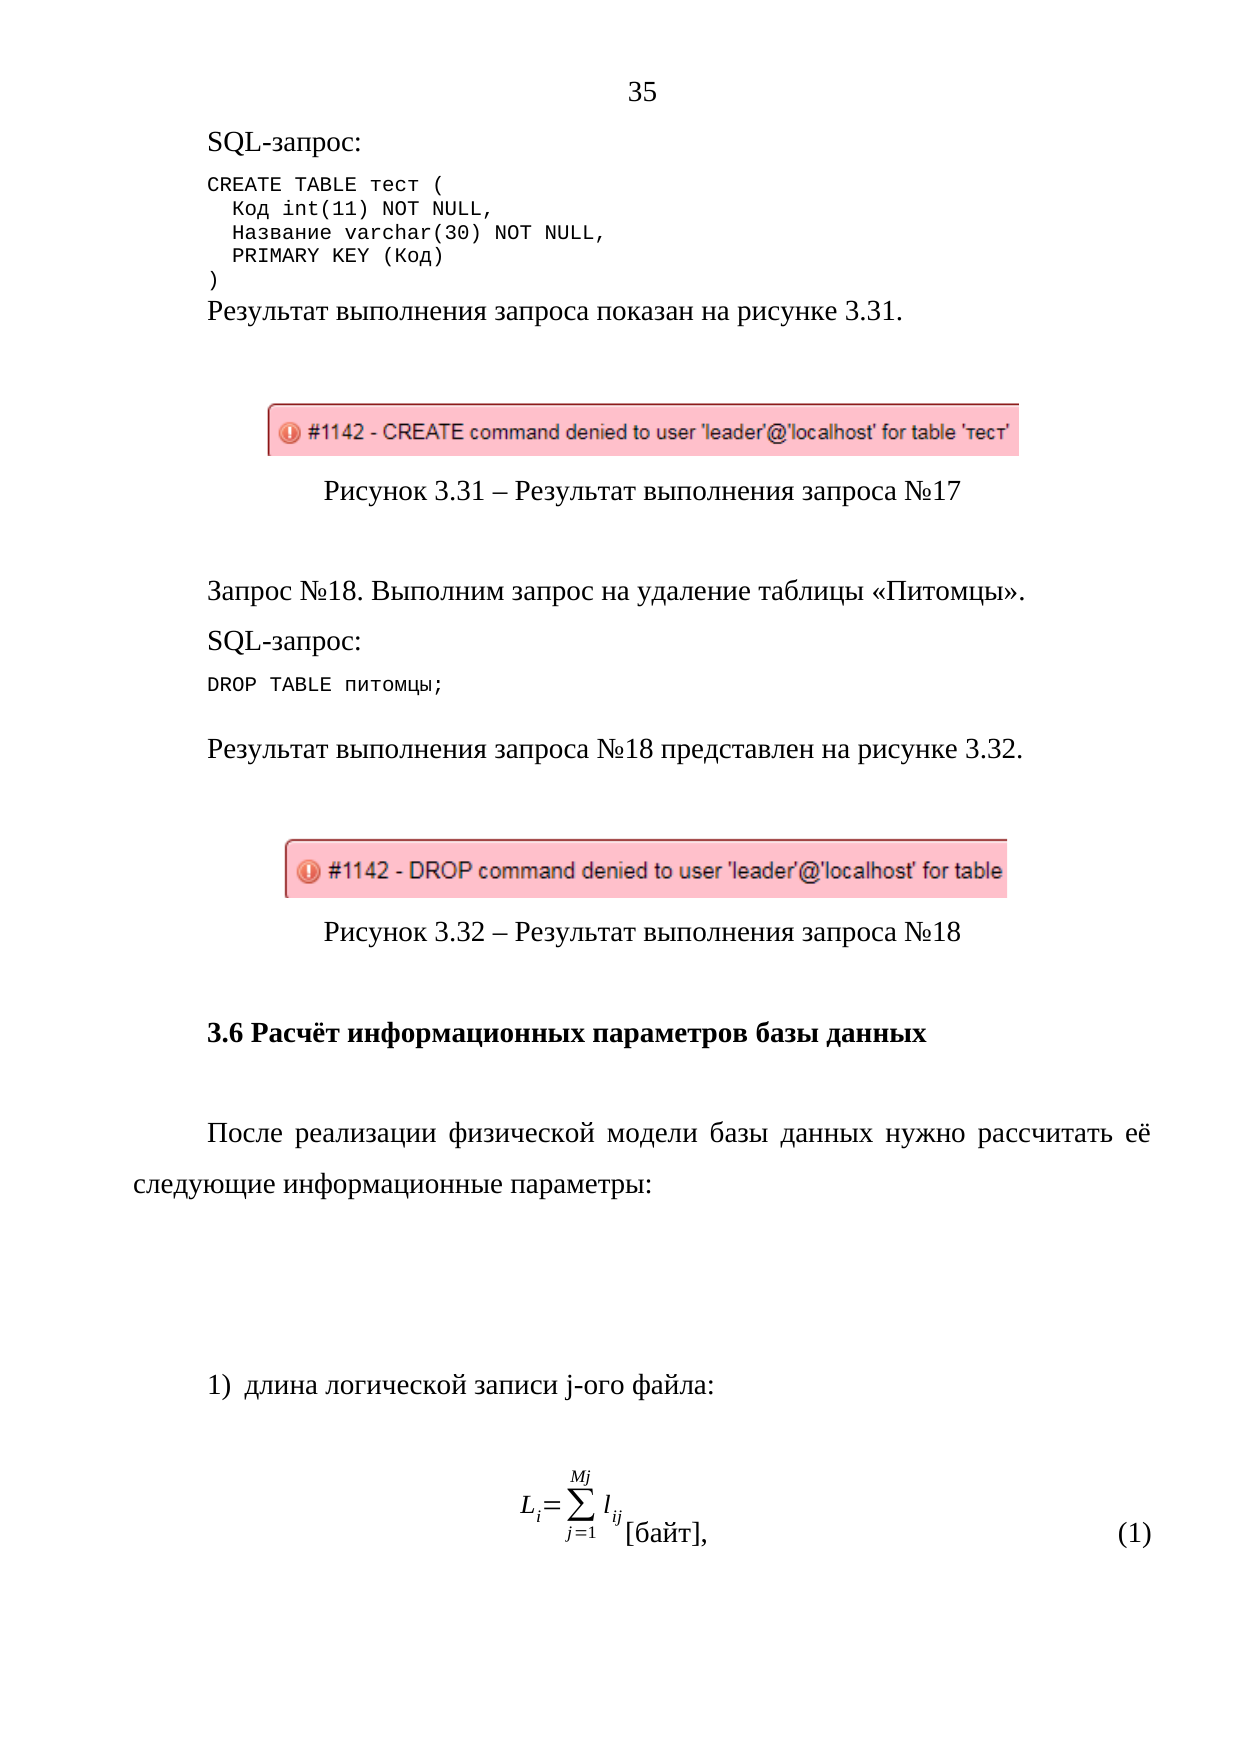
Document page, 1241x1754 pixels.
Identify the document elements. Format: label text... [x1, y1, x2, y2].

text Результат выполнения запроса №18 представлен на рисунке 3.32. [133, 731, 1152, 764]
text [байт], (1) [133, 1468, 1152, 1549]
subtitle 3.6 Расчёт информационных параметров базы данных [133, 1015, 1152, 1048]
text SQL-запрос: [133, 623, 1152, 657]
text CREATE TABLE тест ( [133, 174, 1152, 198]
text Запрос №18. Выполним запрос на удаление таблицы «Питомцы». [133, 573, 1152, 607]
text DROP TABLE питомцы; [133, 674, 1152, 697]
text ) [133, 269, 1152, 293]
text Рисунок 3.32 – Результат выполнения запроса №18 [133, 914, 1152, 948]
picture [265, 393, 1019, 456]
list длина логической записи j-ого файла: [207, 1367, 1152, 1401]
text PRIMARY KEY (Код) [133, 245, 1152, 269]
text Название varchar(30) NOT NULL, [133, 222, 1152, 245]
text Рисунок 3.31 – Результат выполнения запроса №17 [133, 473, 1152, 506]
text SQL-запрос: [133, 124, 1152, 158]
picture [277, 831, 1008, 898]
text Результат выполнения запроса показан на рисунке 3.31. [133, 293, 1152, 326]
text Код int(11) NOT NULL, [133, 198, 1152, 222]
text После реализации физической модели базы данных нужно рассчитать её следующие информационные параметры: [133, 1115, 1152, 1199]
